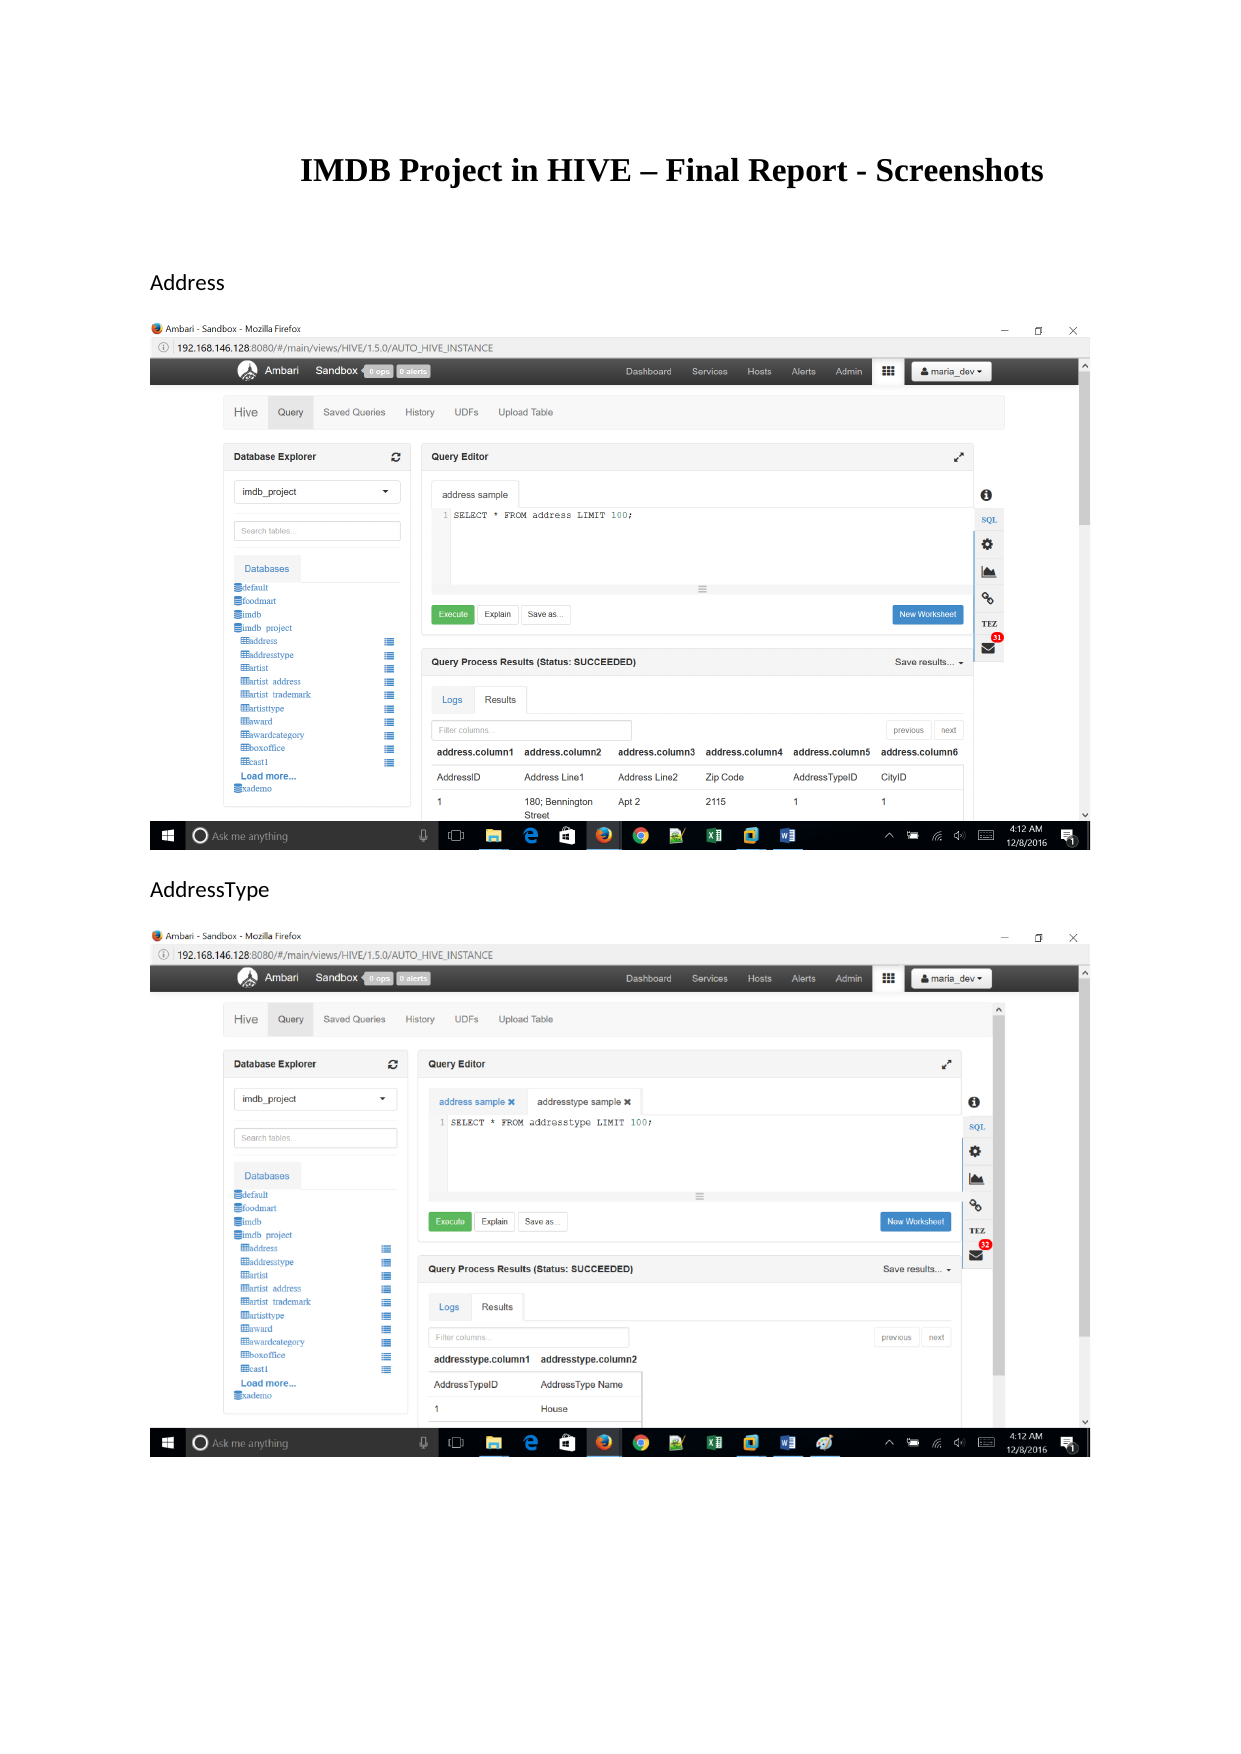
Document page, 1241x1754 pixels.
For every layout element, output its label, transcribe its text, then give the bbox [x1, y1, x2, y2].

picture [150, 321, 1091, 850]
text AddressType [150, 875, 1090, 903]
text IMDB Project in HIVE – Final Report - Screenshots [225, 150, 1090, 188]
text Address [150, 268, 1090, 296]
picture [150, 927, 1091, 1457]
